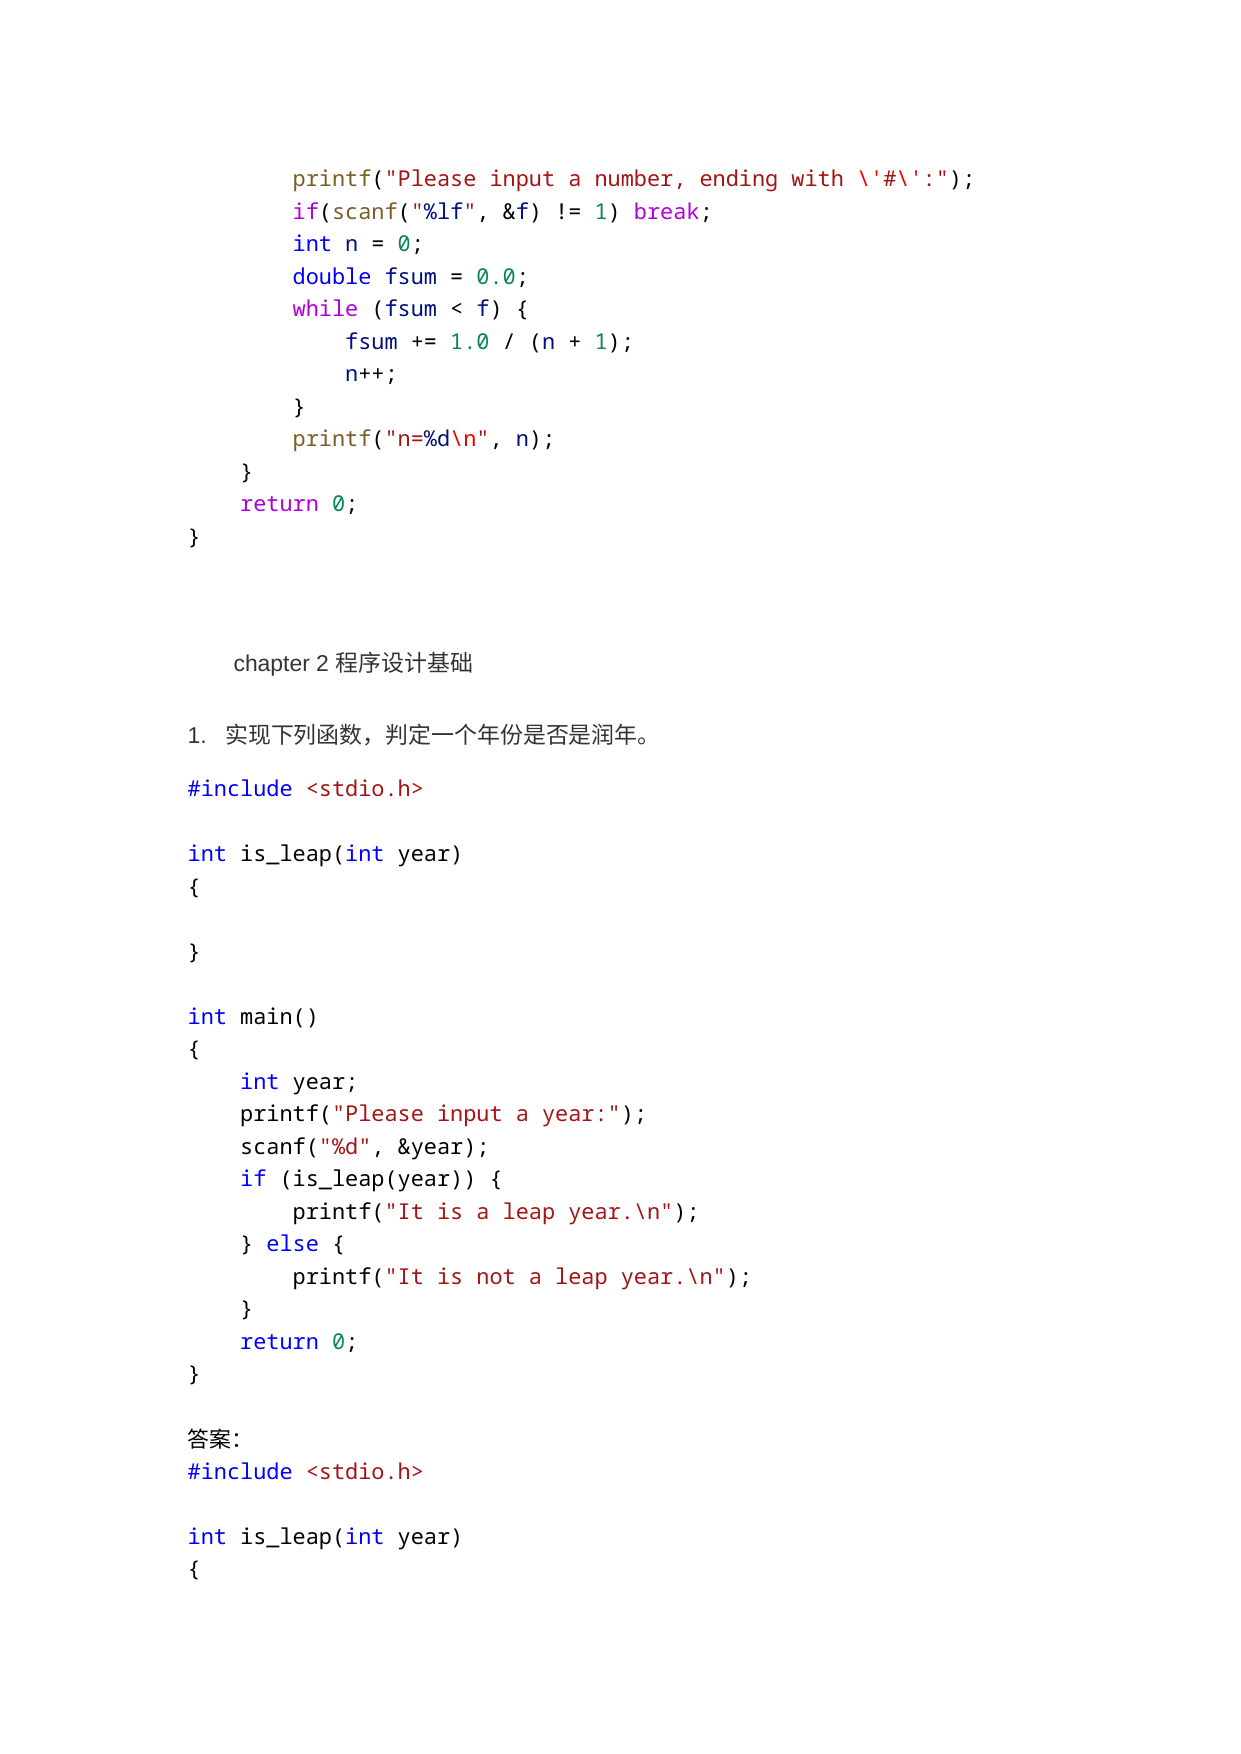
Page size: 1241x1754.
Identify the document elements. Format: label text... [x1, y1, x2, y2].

text { [187, 1032, 1053, 1064]
text } [187, 519, 1053, 552]
text n++; [187, 357, 1053, 389]
text printf("n=%d\n", n); [187, 422, 1053, 454]
text #include <stdio.h> [187, 1454, 1053, 1487]
text int is_leap(int year) [187, 837, 1053, 869]
text } [187, 1357, 1053, 1389]
text } [187, 389, 1053, 422]
text scanf("%d", &year); [187, 1129, 1053, 1162]
text while (fsum < f) { [187, 292, 1053, 324]
text int main() [187, 999, 1053, 1032]
text } [187, 454, 1053, 487]
text printf("It is a leap year.\n"); [187, 1194, 1053, 1227]
text { [187, 1552, 1053, 1584]
text { [187, 869, 1053, 902]
text int year; [187, 1064, 1053, 1097]
text int n = 0; [187, 227, 1053, 259]
text return 0; [187, 1324, 1053, 1357]
text } [187, 934, 1053, 967]
text if(scanf("%lf", &f) != 1) break; [187, 194, 1053, 227]
text printf("It is not a leap year.\n"); [187, 1259, 1053, 1292]
text #include <stdio.h> [187, 772, 1053, 804]
list 实现下列函数，判定一个年份是否是润年。 [187, 701, 1053, 766]
text 答案： [187, 1422, 1053, 1454]
text chapter 2 程序设计基础 [187, 629, 1053, 694]
text int is_leap(int year) [187, 1519, 1053, 1552]
text printf("Please input a year:"); [187, 1097, 1053, 1129]
text printf("Please input a number, ending with \'#\':"); [187, 162, 1053, 194]
text fsum += 1.0 / (n + 1); [187, 324, 1053, 357]
text } else { [187, 1227, 1053, 1259]
text if (is_leap(year)) { [187, 1162, 1053, 1194]
text } [187, 1292, 1053, 1324]
text return 0; [187, 487, 1053, 519]
text double fsum = 0.0; [187, 259, 1053, 292]
